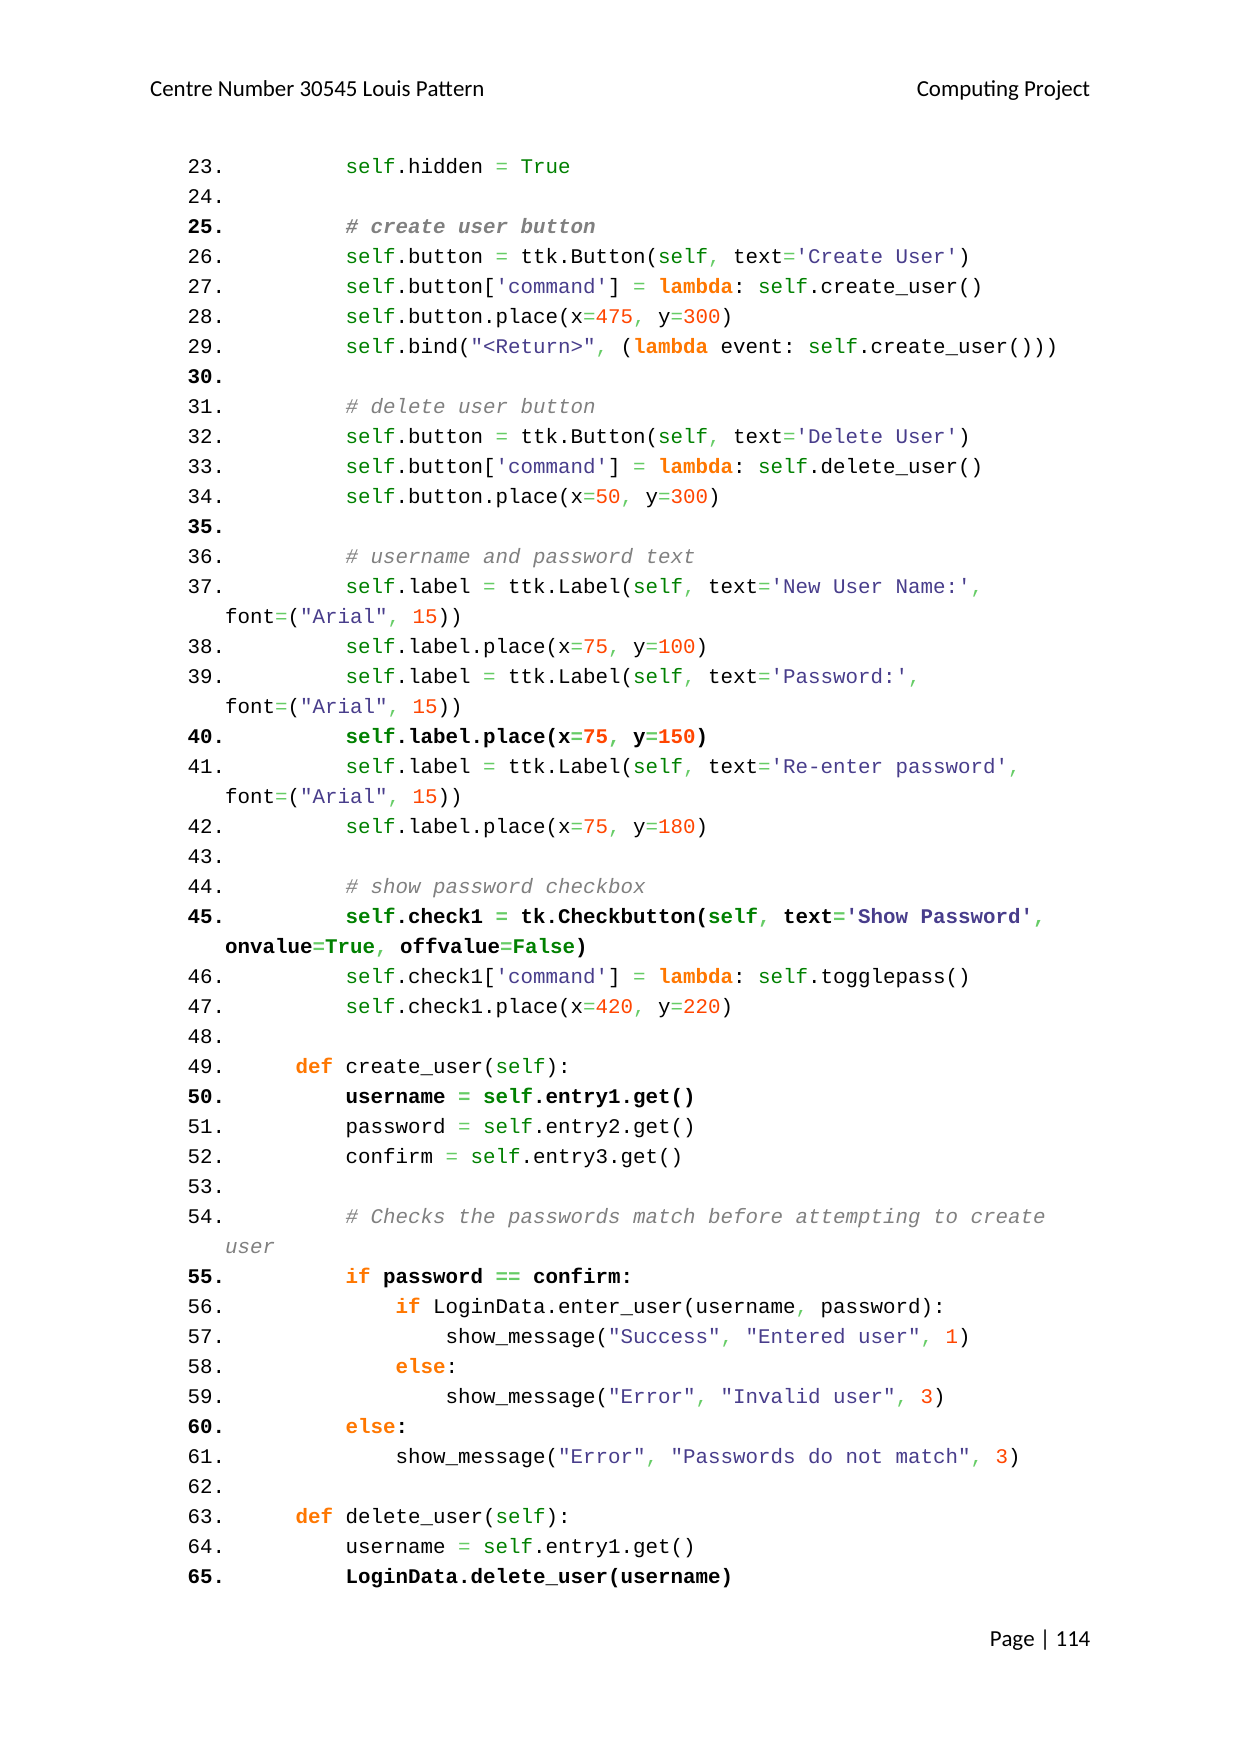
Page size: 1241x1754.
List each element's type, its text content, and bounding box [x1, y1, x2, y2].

list self.label.place(x=75, y=100) [187, 630, 1090, 660]
list show_message("Error", "Passwords do not match", 3) [187, 1440, 1090, 1470]
list password = self.entry2.get() [187, 1110, 1090, 1140]
list show_message("Error", "Invalid user", 3) [187, 1380, 1090, 1410]
list self.button['command'] = lambda: self.create_user() [187, 270, 1090, 300]
list show_message("Success", "Entered user", 1) [187, 1320, 1090, 1350]
list self.bind("<Return>", (lambda event: self.create_user())) [187, 330, 1090, 360]
list self.hidden = True [187, 150, 1090, 180]
list self.check1 = tk.Checkbutton(self, text='Show Password', onvalue=True, offvalue=False) [187, 900, 1090, 960]
list if LoginData.enter_user(username, password): [187, 1290, 1090, 1320]
list else: [187, 1350, 1090, 1380]
list if password == confirm: [187, 1260, 1090, 1290]
list self.button.place(x=475, y=300) [187, 300, 1090, 330]
list username = self.entry1.get() [187, 1080, 1090, 1110]
list self.label = ttk.Label(self, text='Re-enter password', font=("Arial", 15)) [187, 750, 1090, 810]
list self.label = ttk.Label(self, text='Password:', font=("Arial", 15)) [187, 660, 1090, 720]
list # username and password text [187, 540, 1090, 570]
list confirm = self.entry3.get() [187, 1140, 1090, 1170]
list LoginData.delete_user(username) [187, 1560, 1090, 1590]
list # Checks the passwords match before attempting to create user [187, 1200, 1090, 1260]
list self.button.place(x=50, y=300) [187, 480, 1090, 510]
list def delete_user(self): [187, 1500, 1090, 1530]
list self.label = ttk.Label(self, text='New User Name:', font=("Arial", 15)) [187, 570, 1090, 630]
list self.button = ttk.Button(self, text='Delete User') [187, 420, 1090, 450]
list # show password checkbox [187, 870, 1090, 900]
list else: [187, 1410, 1090, 1440]
list def create_user(self): [187, 1050, 1090, 1080]
list # delete user button [187, 390, 1090, 420]
list self.check1.place(x=420, y=220) [187, 990, 1090, 1020]
list self.label.place(x=75, y=150) [187, 720, 1090, 750]
list self.label.place(x=75, y=180) [187, 810, 1090, 840]
list self.button = ttk.Button(self, text='Create User') [187, 240, 1090, 270]
list # create user button [187, 210, 1090, 240]
list self.check1['command'] = lambda: self.togglepass() [187, 960, 1090, 990]
list username = self.entry1.get() [187, 1530, 1090, 1560]
list self.button['command'] = lambda: self.delete_user() [187, 450, 1090, 480]
